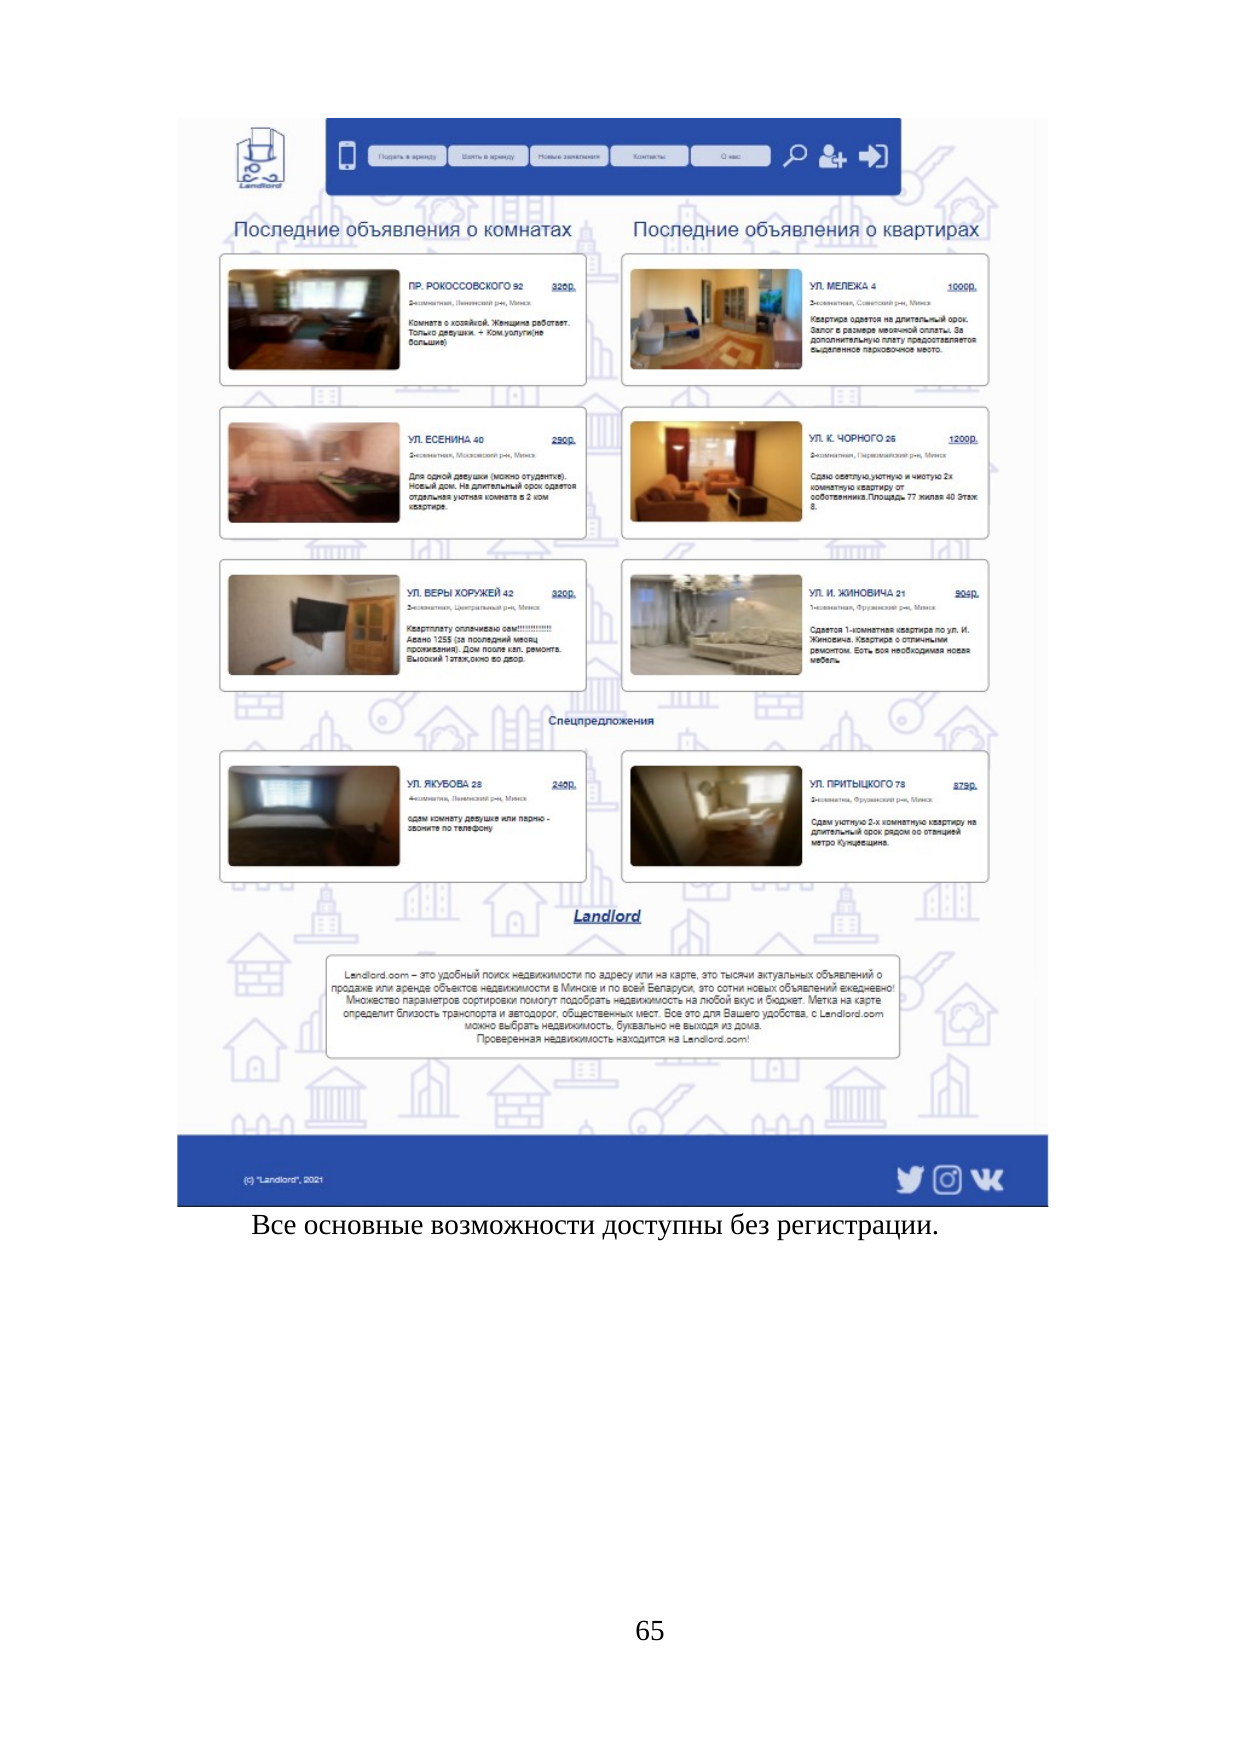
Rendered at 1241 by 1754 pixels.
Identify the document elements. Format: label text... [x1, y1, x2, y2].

text Все основные возможности доступны без регистрации. [177, 1207, 1048, 1240]
picture [177, 118, 1049, 1207]
